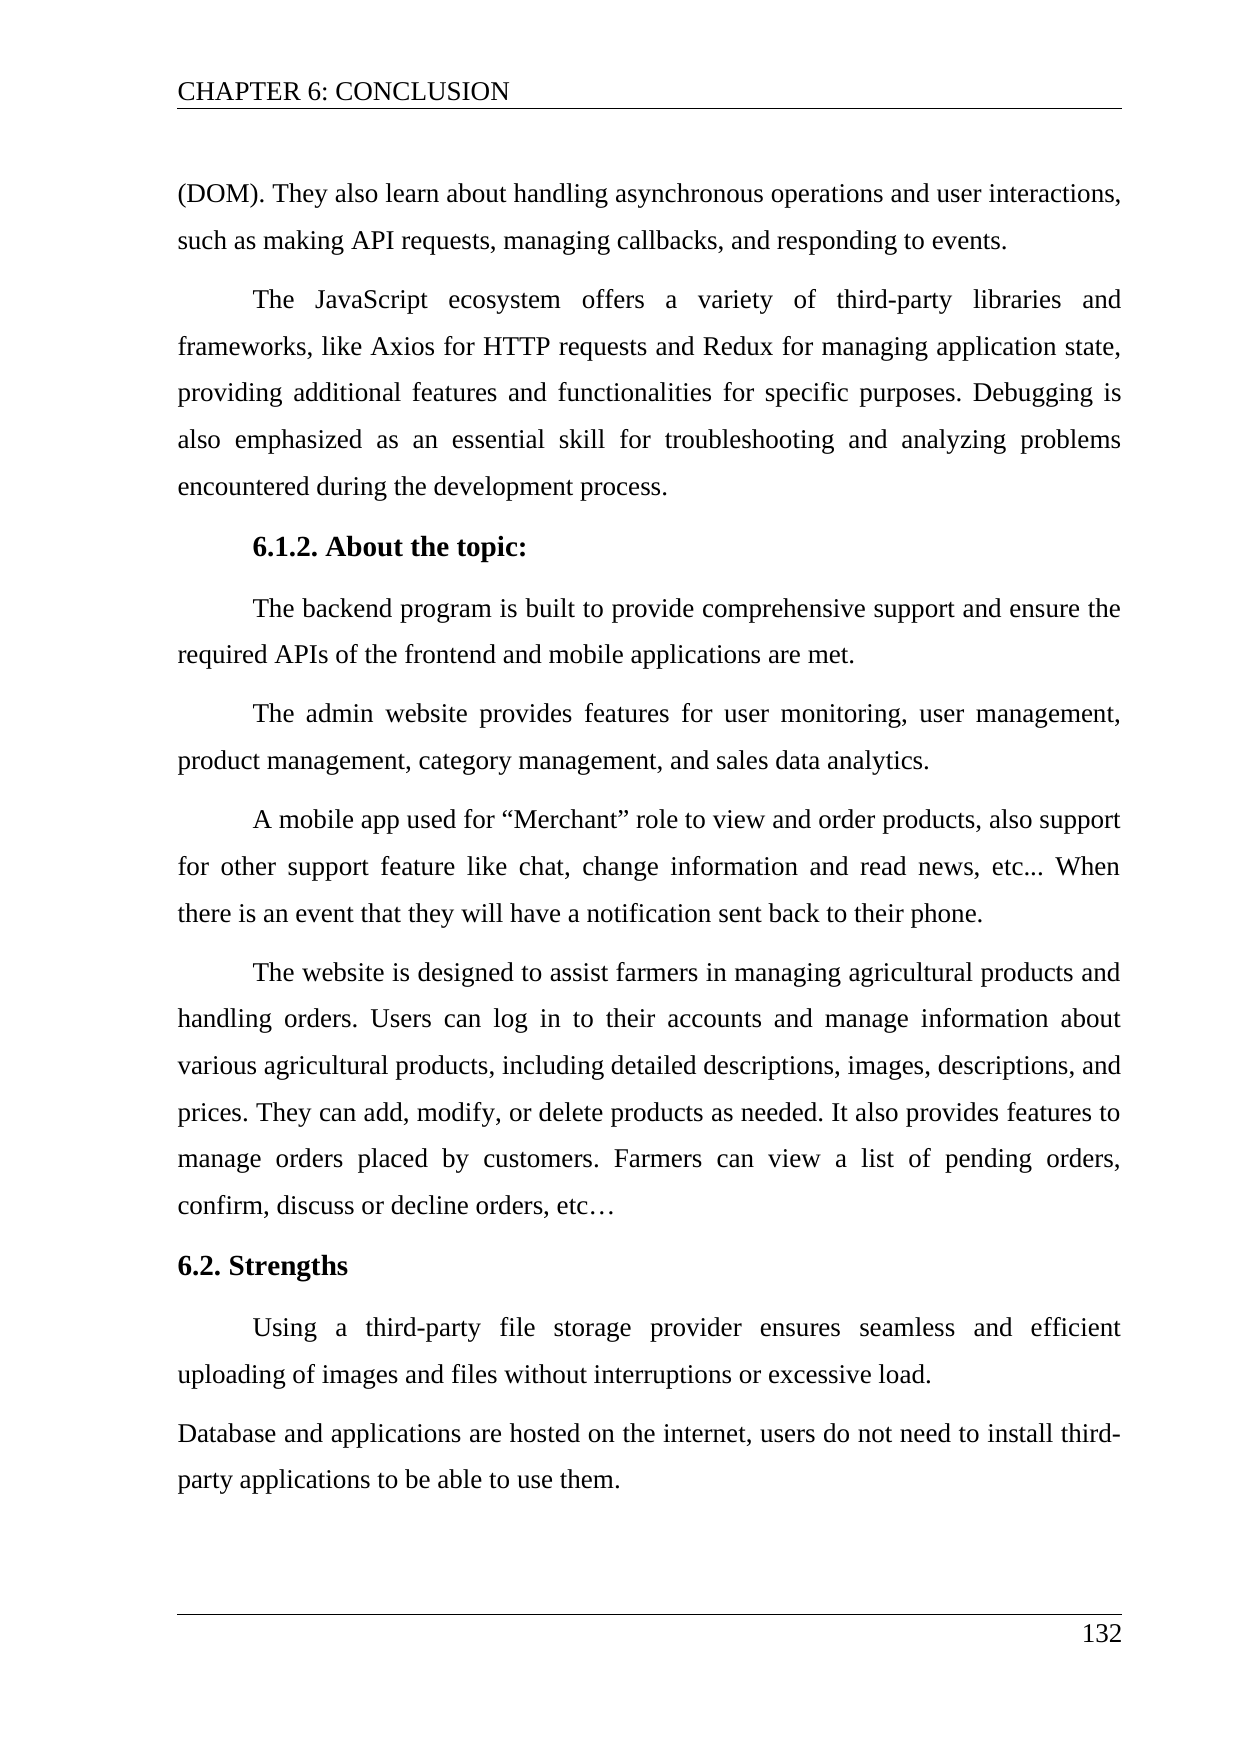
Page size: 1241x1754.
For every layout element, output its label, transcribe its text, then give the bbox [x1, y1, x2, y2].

text The admin website provides features for user monitoring, user management, product management, category management, and sales data analytics. [177, 697, 1122, 775]
text The website is designed to assist farmers in managing agricultural products and handling orders. Users can log in to their accounts and manage information about various agricultural products, including detailed descriptions, images, descriptions, and prices. They can add, modify, or delete products as needed. It also provides features to manage orders placed by customers. Farmers can view a list of pending orders, confirm, discuss or decline orders, etc… [177, 956, 1122, 1220]
text Using a third-party file storage provider ensures seamless and efficient uploading of images and files without interruptions or excessive load. [177, 1311, 1122, 1389]
text The JavaScript ecosystem offers a variety of third-party libraries and frameworks, like Axios for HTTP requests and Redux for managing application state, providing additional features and functionalities for specific purposes. Debugging is also emphasized as an essential skill for troubleshooting and analyzing problems encountered during the development process. [177, 283, 1122, 501]
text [177, 177, 1122, 255]
subtitle 6.2. Strengths [177, 1248, 1122, 1282]
text A mobile app used for “Merchant” role to view and order products, also support for other support feature like chat, change information and read news, etc... When there is an event that they will have a notification sent back to their phone. [177, 803, 1122, 928]
text Database and applications are hosted on the internet, users do not need to install third-party applications to be able to use them. [177, 1417, 1122, 1495]
text The backend program is built to provide comprehensive support and ensure the required APIs of the frontend and mobile applications are met. [177, 592, 1122, 669]
subtitle 6.1.2. About the topic: [177, 529, 1122, 562]
